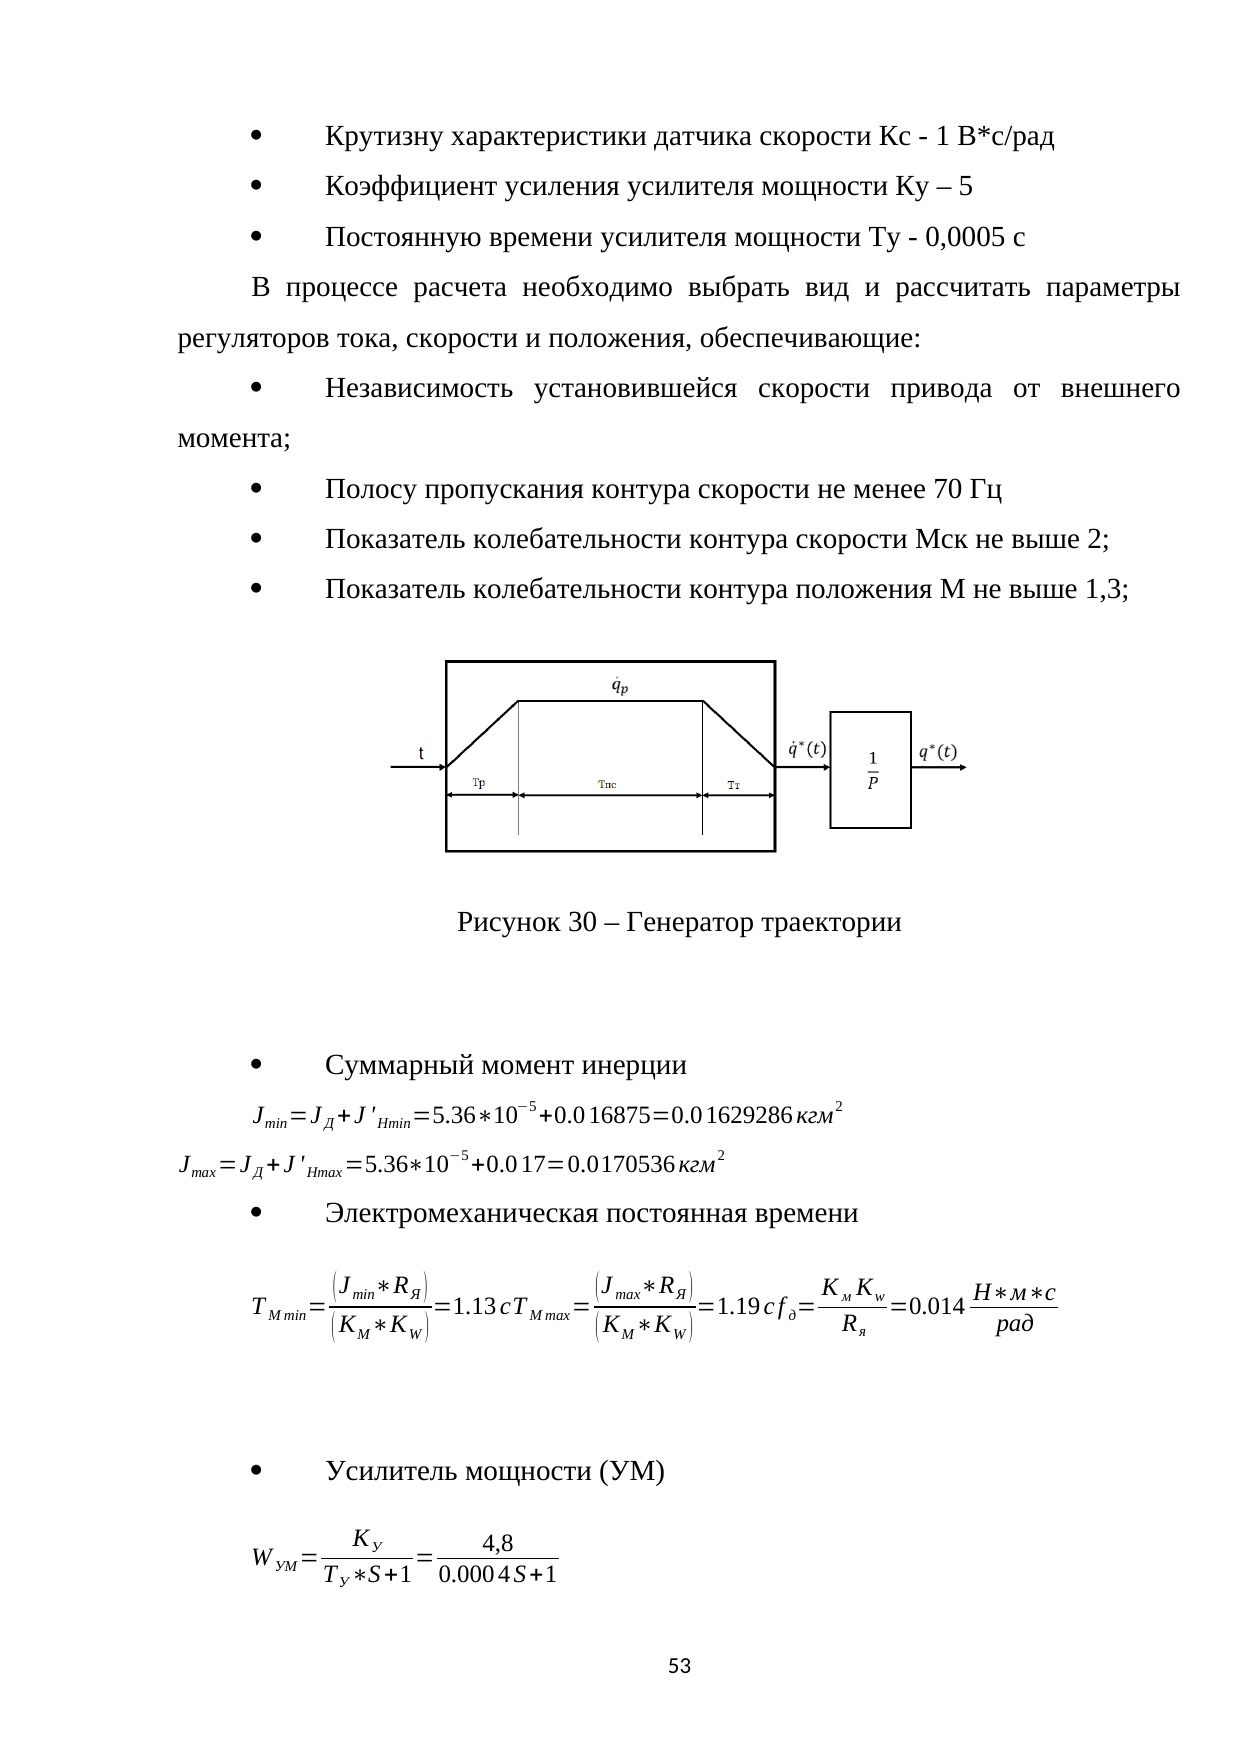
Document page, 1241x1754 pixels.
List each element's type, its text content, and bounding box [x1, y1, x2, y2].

list Показатель колебательности контура скорости Мск не выше 2; [177, 521, 1181, 555]
list Усилитель мощности (УМ) [177, 1453, 1181, 1487]
picture [381, 642, 978, 870]
list Электромеханическая постоянная времени [177, 1195, 1181, 1229]
list В процессе расчета необходимо выбрать вид и рассчитать параметры регуляторов тока, скорости и положения, обеспечивающие: [177, 269, 1181, 353]
list Независимость установившейся скорости привода от внешнего момента; [177, 370, 1181, 454]
list Суммарный момент инерции [177, 1047, 1181, 1081]
list Полосу пропускания контура скорости не менее 70 Гц [177, 471, 1181, 504]
list Крутизну характеристики датчика скорости Кс - 1 В*с/рад [177, 118, 1181, 152]
list Постоянную времени усилителя мощности Ту - 0,0005 с [177, 219, 1181, 253]
list Показатель колебательности контура положения М не выше 1,3; [177, 572, 1181, 605]
list Коэффициент усиления усилителя мощности Ку – 5 [177, 168, 1181, 202]
text Рисунок 30 – Генератор траектории [177, 904, 1181, 938]
